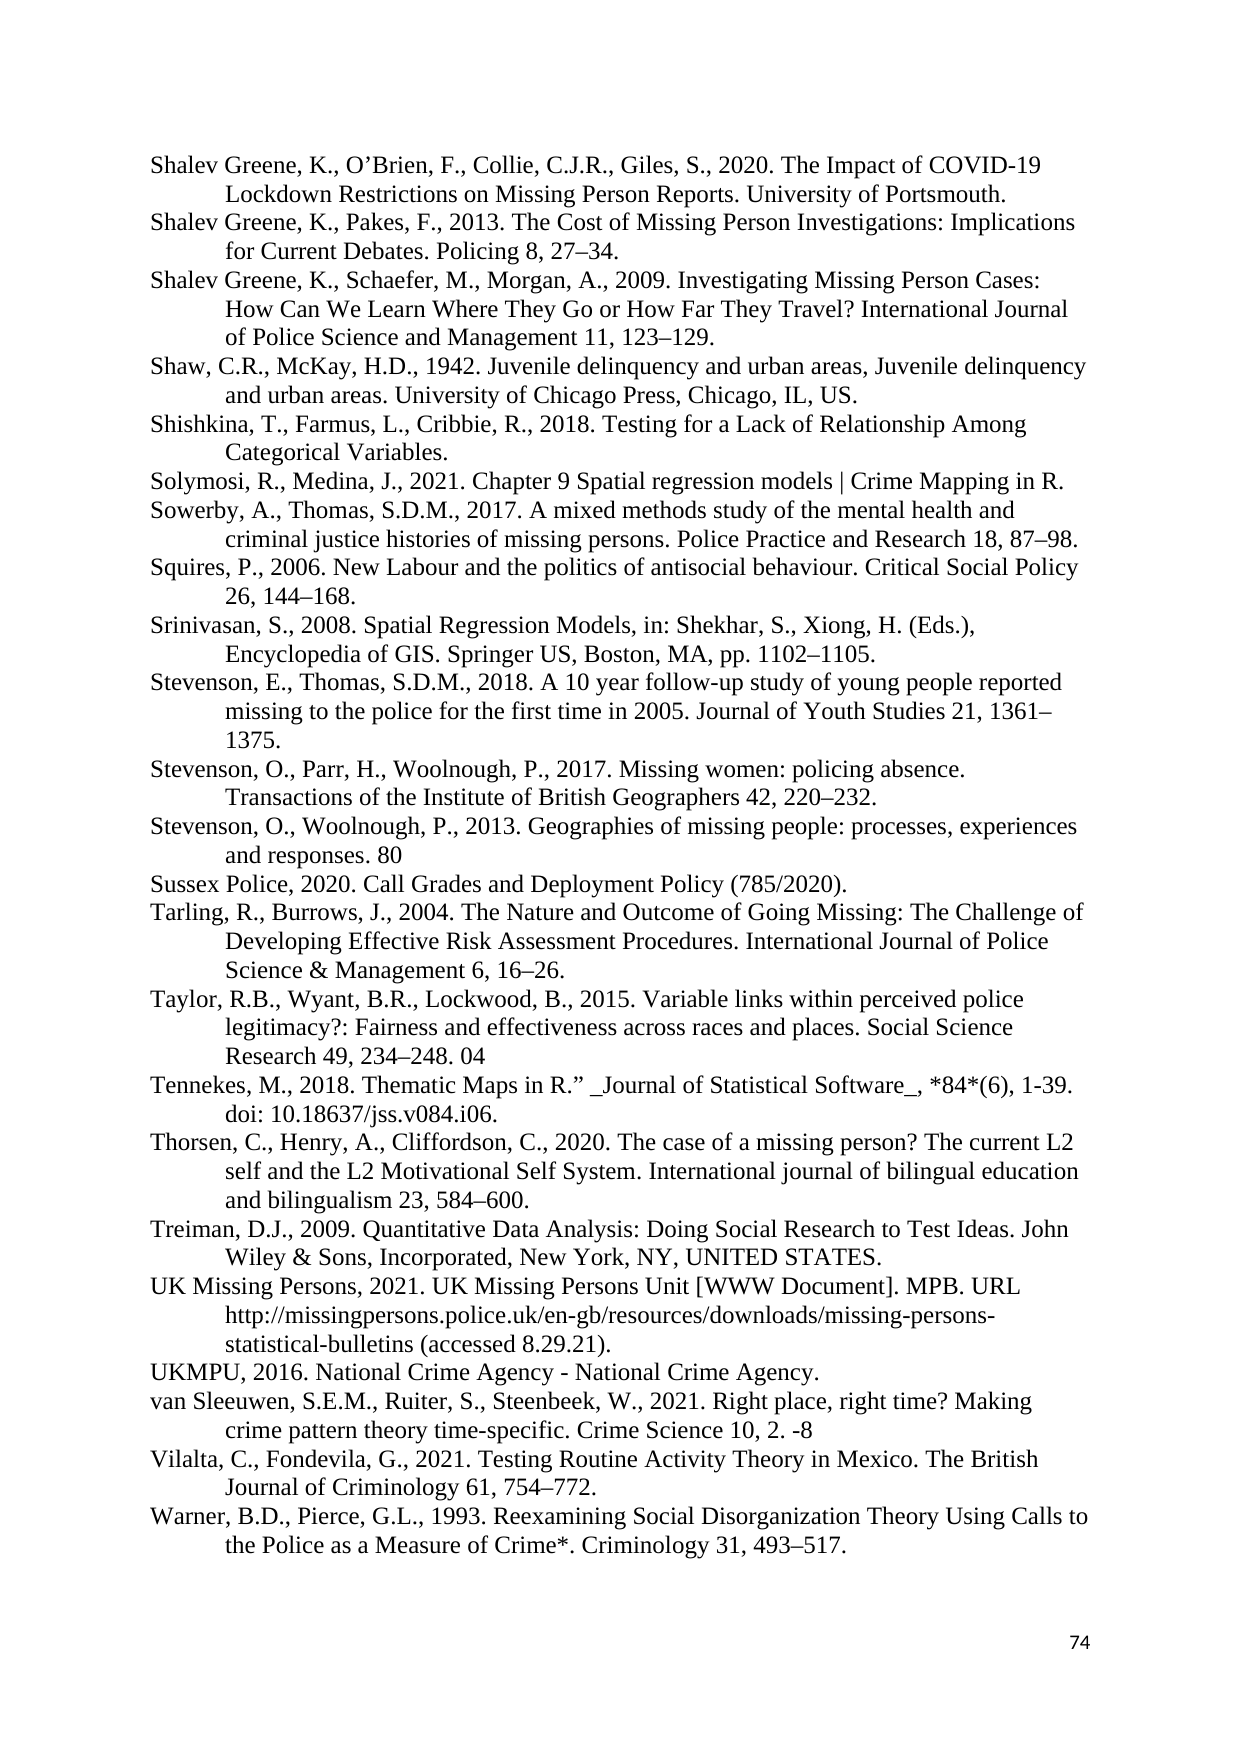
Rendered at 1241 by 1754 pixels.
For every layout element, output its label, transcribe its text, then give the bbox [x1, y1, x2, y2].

text Srinivasan, S., 2008. Spatial Regression Models, in: Shekhar, S., Xiong, H. (Eds.), Encyclopedia of GIS. Springer US, Boston, MA, pp. 1102–1105. [150, 610, 1090, 667]
text Treiman, D.J., 2009. Quantitative Data Analysis: Doing Social Research to Test Ideas. John Wiley & Sons, Incorporated, New York, NY, UNITED STATES. [150, 1214, 1090, 1271]
text UKMPU, 2016. National Crime Agency - National Crime Agency. [150, 1357, 1090, 1386]
text Shishkina, T., Farmus, L., Cribbie, R., 2018. Testing for a Lack of Relationship Among Categorical Variables. [150, 409, 1090, 466]
text Stevenson, O., Woolnough, P., 2013. Geographies of missing people: processes, experiences and responses. 80 [150, 811, 1090, 869]
text Vilalta, C., Fondevila, G., 2021. Testing Routine Activity Theory in Mexico. The British Journal of Criminology 61, 754–772. [150, 1444, 1090, 1501]
text Shalev Greene, K., Pakes, F., 2013. The Cost of Missing Person Investigations: Implications for Current Debates. Policing 8, 27–34. [150, 207, 1090, 265]
text UK Missing Persons, 2021. UK Missing Persons Unit [WWW Document]. MPB. URL http://missingpersons.police.uk/en-gb/resources/downloads/missing-persons-statistical-bulletins (accessed 8.29.21). [150, 1271, 1090, 1357]
text van Sleeuwen, S.E.M., Ruiter, S., Steenbeek, W., 2021. Right place, right time? Making crime pattern theory time-specific. Crime Science 10, 2. -8 [150, 1386, 1090, 1444]
text Solymosi, R., Medina, J., 2021. Chapter 9 Spatial regression models | Crime Mapping in R. [150, 466, 1090, 495]
text Sowerby, A., Thomas, S.D.M., 2017. A mixed methods study of the mental health and criminal justice histories of missing persons. Police Practice and Research 18, 87–98. [150, 495, 1090, 552]
text Stevenson, E., Thomas, S.D.M., 2018. A 10 year follow-up study of young people reported missing to the police for the first time in 2005. Journal of Youth Studies 21, 1361–1375. [150, 667, 1090, 754]
text Squires, P., 2006. New Labour and the politics of antisocial behaviour. Critical Social Policy 26, 144–168. [150, 552, 1090, 610]
text Shalev Greene, K., Schaefer, M., Morgan, A., 2009. Investigating Missing Person Cases: How Can We Learn Where They Go or How Far They Travel? International Journal of Police Science and Management 11, 123–129. [150, 265, 1090, 351]
text Stevenson, O., Parr, H., Woolnough, P., 2017. Missing women: policing absence. Transactions of the Institute of British Geographers 42, 220–232. [150, 754, 1090, 811]
text Shaw, C.R., McKay, H.D., 1942. Juvenile delinquency and urban areas, Juvenile delinquency and urban areas. University of Chicago Press, Chicago, IL, US. [150, 351, 1090, 409]
text Tarling, R., Burrows, J., 2004. The Nature and Outcome of Going Missing: The Challenge of Developing Effective Risk Assessment Procedures. International Journal of Police Science & Management 6, 16–26. [150, 897, 1090, 984]
text Thorsen, C., Henry, A., Cliffordson, C., 2020. The case of a missing person? The current L2 self and the L2 Motivational Self System. International journal of bilingual education and bilingualism 23, 584–600. [150, 1127, 1090, 1214]
text Shalev Greene, K., O’Brien, F., Collie, C.J.R., Giles, S., 2020. The Impact of COVID-19 Lockdown Restrictions on Missing Person Reports. University of Portsmouth. [150, 150, 1090, 207]
text Sussex Police, 2020. Call Grades and Deployment Policy (785/2020). [150, 869, 1090, 897]
text Tennekes, M., 2018. Thematic Maps in R.” _Journal of Statistical Software_, *84*(6), 1-39. doi: 10.18637/jss.v084.i06. [150, 1070, 1090, 1127]
text Warner, B.D., Pierce, G.L., 1993. Reexamining Social Disorganization Theory Using Calls to the Police as a Measure of Crime*. Criminology 31, 493–517. [150, 1501, 1090, 1559]
text Taylor, R.B., Wyant, B.R., Lockwood, B., 2015. Variable links within perceived police legitimacy?: Fairness and effectiveness across races and places. Social Science Research 49, 234–248. 04 [150, 984, 1090, 1070]
